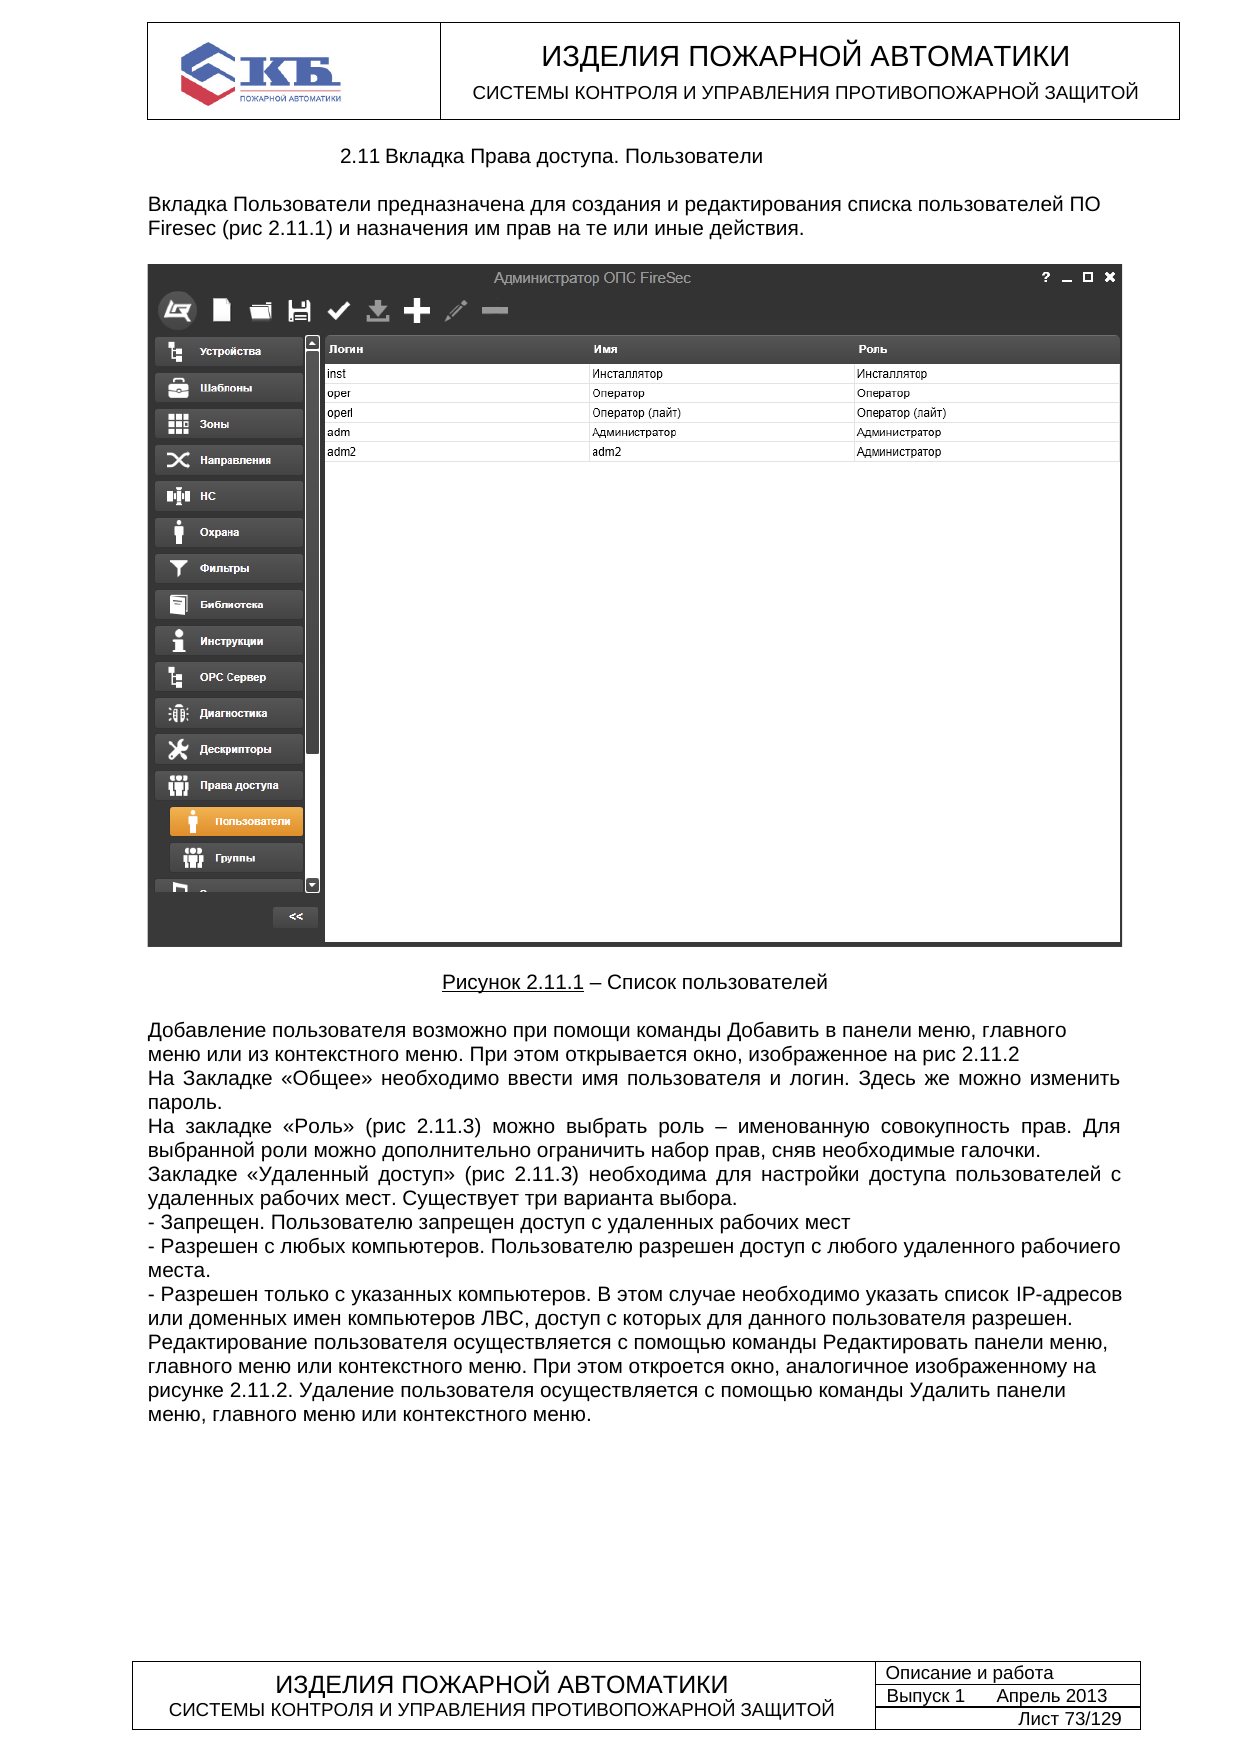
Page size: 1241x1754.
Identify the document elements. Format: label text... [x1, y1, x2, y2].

text Редактирование пользователя осуществляется с помощью команды Редактировать панели меню, главного меню или контекстного меню. При этом откроется окно, аналогичное изображенному на рисунке 2.11.2. Удаление пользователя осуществляется с помощью команды Удалить панели меню, главного меню или контекстного меню. [148, 1329, 1122, 1425]
picture [147, 264, 1123, 947]
text - Разрешен с любых компьютеров. Пользователю разрешен доступ с любого удаленного рабочиего места. [148, 1234, 1122, 1282]
text Закладке «Удаленный доступ» (рис 2.11.3) необходима для настройки доступа пользователей с удаленных рабочих мест. Существует три варианта выбора. [148, 1162, 1122, 1210]
text - Запрещен. Пользователю запрещен доступ с удаленных рабочих мест [148, 1210, 1122, 1234]
text - Разрешен только с указанных компьютеров. В этом случае необходимо указать список IP-адресов или доменных имен компьютеров ЛВС, доступ с которых для данного пользователя разрешен. [148, 1282, 1122, 1329]
text Рисунок 2.11.1 – Список пользователей [148, 970, 1122, 994]
picture [177, 34, 354, 115]
text На закладке «Роль» (рис 2.11.3) можно выбрать роль – именованную совокупность прав. Для выбранной роли можно дополнительно ограничить набор прав, сняв необходимые галочки. [148, 1114, 1122, 1162]
text Вкладка Пользователи предназначена для создания и редактирования списка пользователей ПО Firesec (рис 2.11.1) и назначения им прав на те или иные действия. [148, 192, 1122, 240]
text На Закладке «Общее» необходимо ввести имя пользователя и логин. Здесь же можно изменить пароль. [148, 1066, 1122, 1114]
list Вкладка Права доступа. Пользователи [340, 144, 1122, 168]
text Добавление пользователя возможно при помощи команды Добавить в панели меню, главного меню или из контекстного меню. При этом открывается окно, изображенное на рис 2.11.2 [148, 1018, 1122, 1066]
